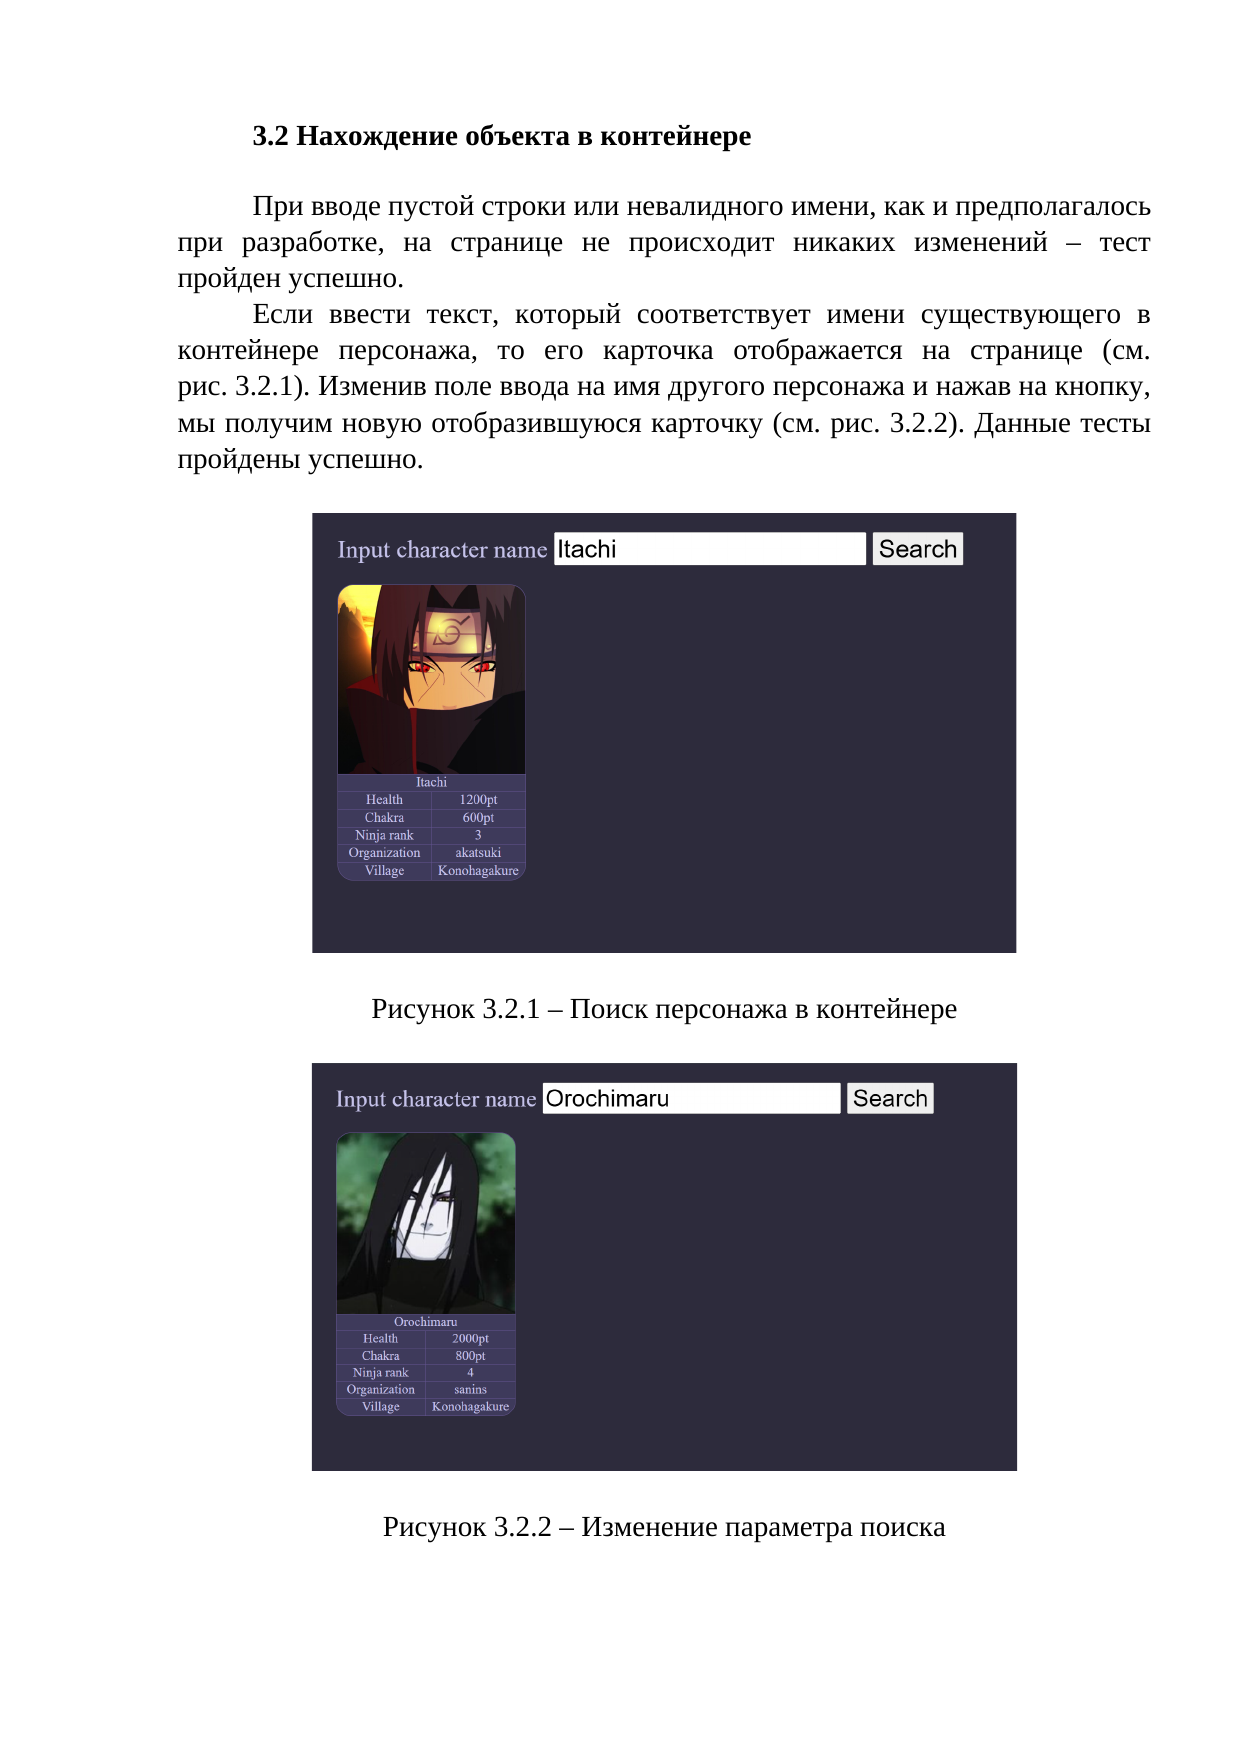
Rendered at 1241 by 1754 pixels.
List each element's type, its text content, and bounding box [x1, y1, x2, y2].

text При вводе пустой строки или невалидного имени, как и предполагалось при разработке, на странице не происходит никаких изменений – тест пройден успешно. [177, 188, 1152, 294]
text Рисунок 3.2.2 – Изменение параметра поиска [177, 1509, 1152, 1542]
picture [311, 1063, 1018, 1471]
subtitle 3.2 Нахождение объекта в контейнере [177, 118, 1152, 152]
text Если ввести текст, который соответствует имени существующего в контейнере персонажа, то его карточка отображается на странице (см. рис. 3.2.1). Изменив поле ввода на имя другого персонажа и нажав на кнопку, мы получим новую отобразившуюся карточку (см. рис. 3.2.2). Данные тесты пройдены успешно. [177, 296, 1152, 474]
picture [312, 513, 1017, 953]
text Рисунок 3.2.1 – Поиск персонажа в контейнере [177, 992, 1152, 1025]
